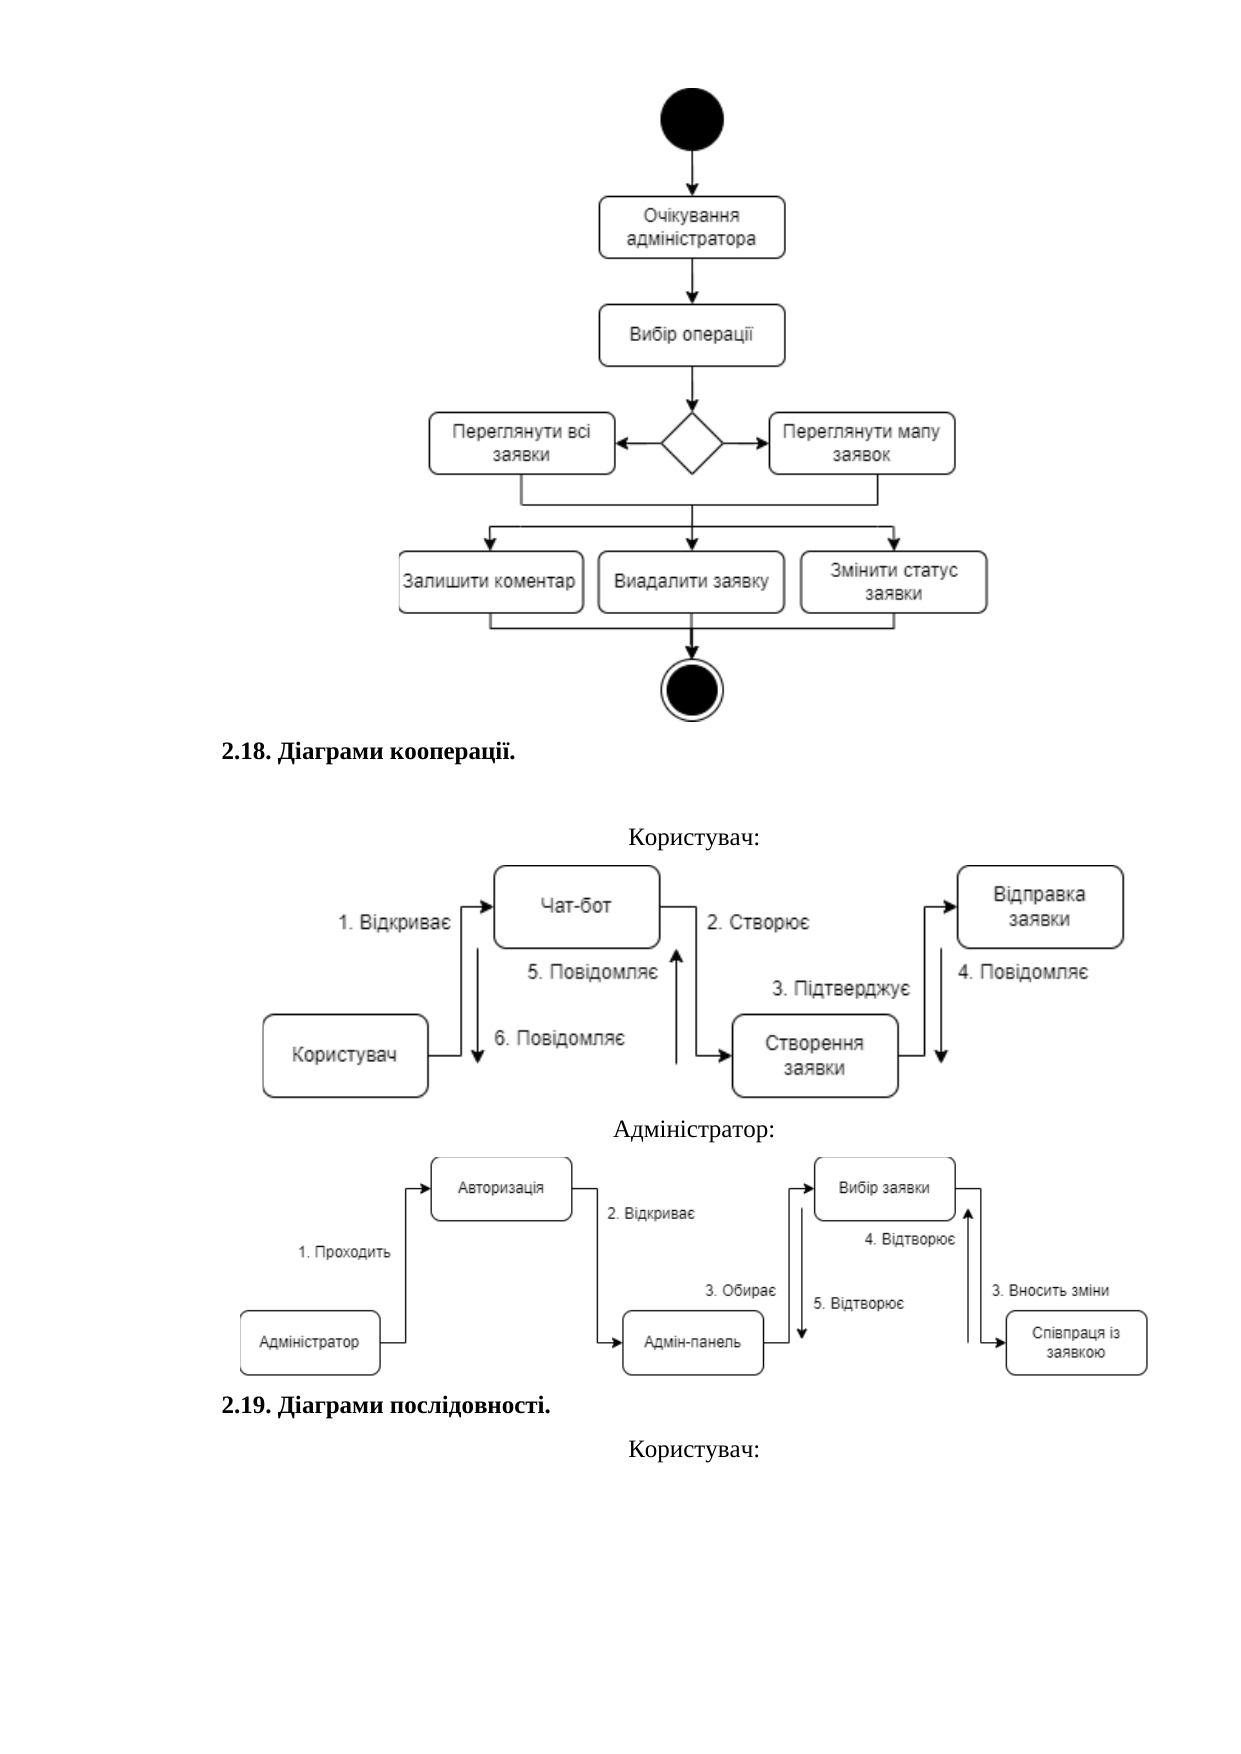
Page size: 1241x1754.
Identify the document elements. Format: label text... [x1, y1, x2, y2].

list Користувач: [148, 1434, 1166, 1462]
list 2.18. Діаграми кооперації. [148, 736, 1166, 764]
list Адміністратор: [148, 1114, 1166, 1143]
picture [262, 865, 1126, 1100]
picture [240, 1157, 1149, 1377]
list 2.19. Діаграми послідовності. [148, 1391, 1166, 1419]
picture [398, 88, 989, 722]
list Користувач: [148, 822, 1166, 851]
